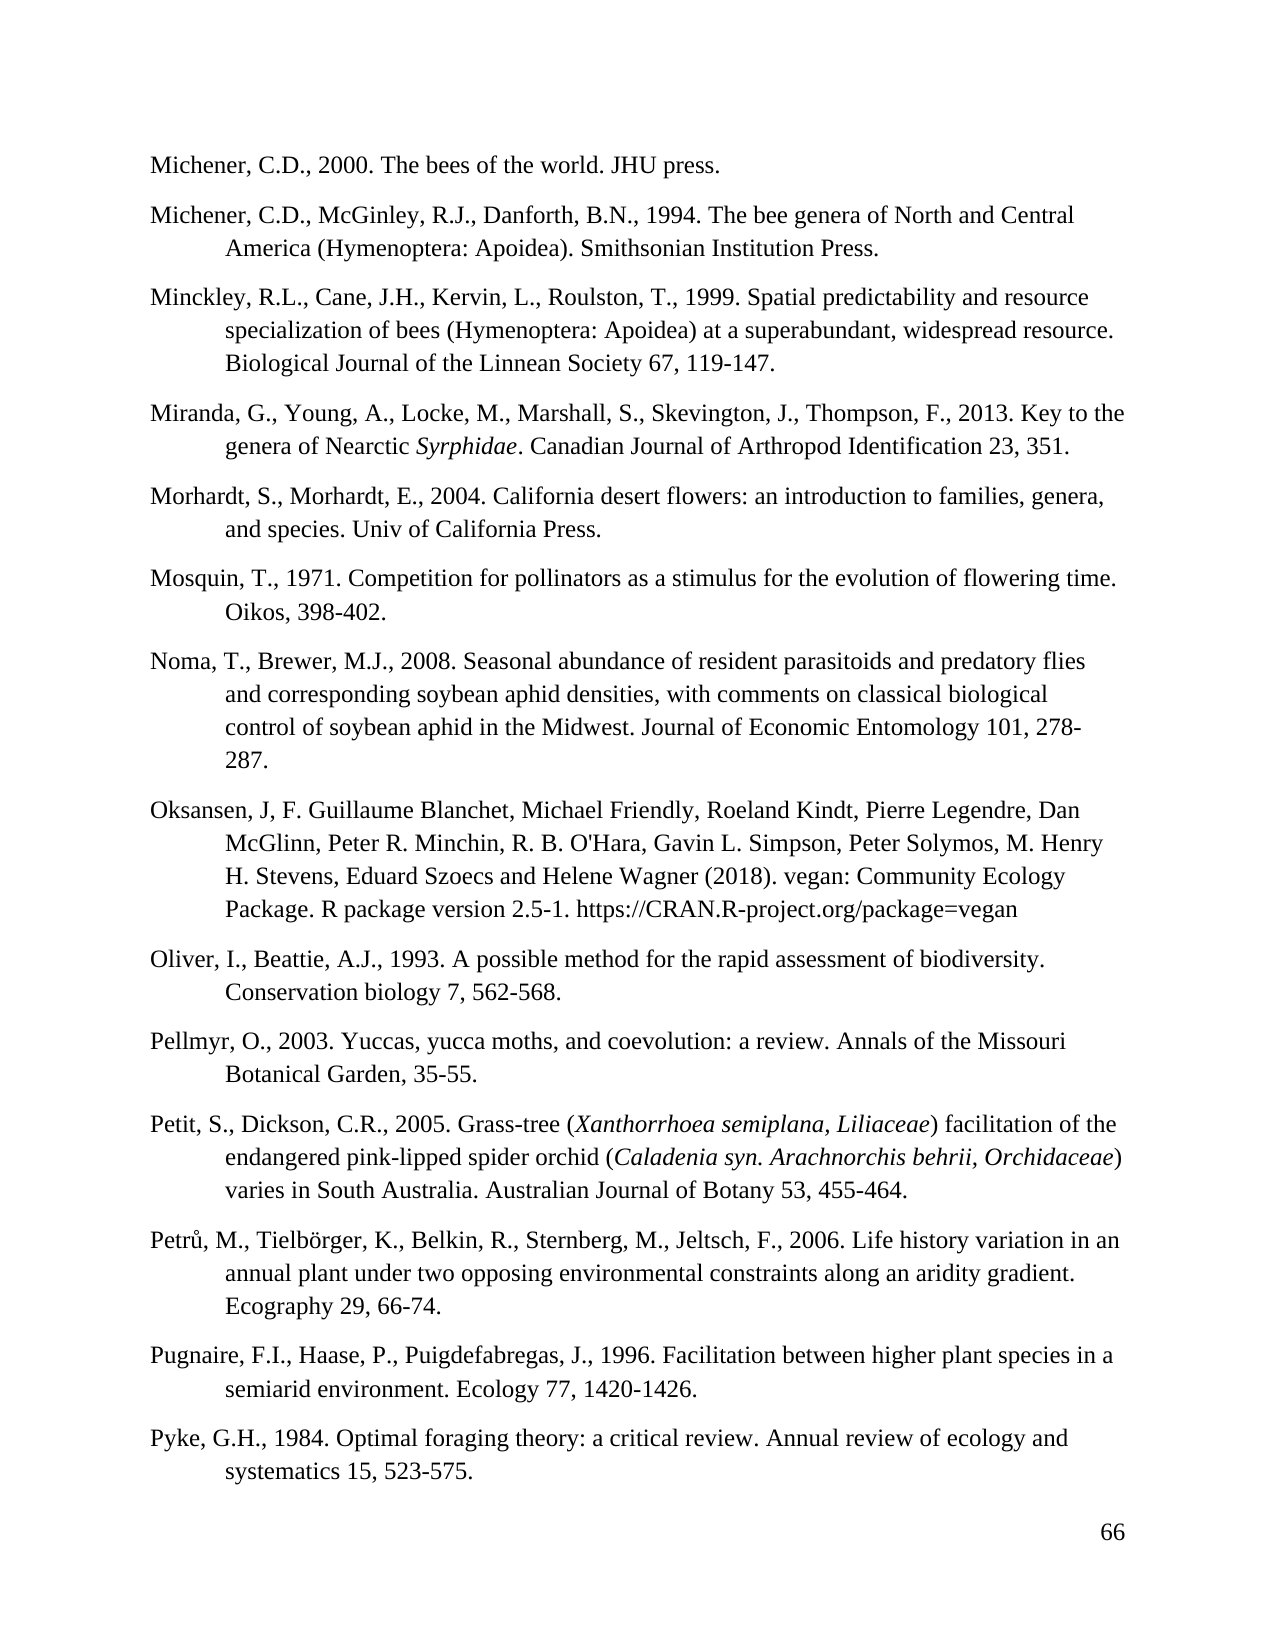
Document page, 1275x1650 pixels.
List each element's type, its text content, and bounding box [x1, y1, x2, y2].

text Michener, C.D., 2000. The bees of the world. JHU press. [150, 150, 1125, 179]
text Noma, T., Brewer, M.J., 2008. Seasonal abundance of resident parasitoids and predatory flies and corresponding soybean aphid densities, with comments on classical biological control of soybean aphid in the Midwest. Journal of Economic Entomology 101, 278-287. [150, 646, 1125, 774]
text Petit, S., Dickson, C.R., 2005. Grass-tree (Xanthorrhoea semiplana, Liliaceae) facilitation of the endangered pink-lipped spider orchid (Caladenia syn. Arachnorchis behrii, Orchidaceae) varies in South Australia. Australian Journal of Botany 53, 455-464. [150, 1109, 1125, 1204]
text Mosquin, T., 1971. Competition for pollinators as a stimulus for the evolution of flowering time. Oikos, 398-402. [150, 563, 1125, 625]
text Oliver, I., Beattie, A.J., 1993. A possible method for the rapid assessment of biodiversity. Conservation biology 7, 562-568. [150, 944, 1125, 1006]
text Oksansen, J, F. Guillaume Blanchet, Michael Friendly, Roeland Kindt, Pierre Legendre, Dan McGlinn, Peter R. Minchin, R. B. O'Hara, Gavin L. Simpson, Peter Solymos, M. Henry H. Stevens, Eduard Szoecs and Helene Wagner (2018). vegan: Community Ecology Package. R package version 2.5-1. https://CRAN.R-project.org/package=vegan [150, 795, 1125, 923]
text Morhardt, S., Morhardt, E., 2004. California desert flowers: an introduction to families, genera, and species. Univ of California Press. [150, 481, 1125, 543]
text Pugnaire, F.I., Haase, P., Puigdefabregas, J., 1996. Facilitation between higher plant species in a semiarid environment. Ecology 77, 1420-1426. [150, 1341, 1125, 1402]
text Miranda, G., Young, A., Locke, M., Marshall, S., Skevington, J., Thompson, F., 2013. Key to the genera of Nearctic Syrphidae. Canadian Journal of Arthropod Identification 23, 351. [150, 398, 1125, 460]
text Michener, C.D., McGinley, R.J., Danforth, B.N., 1994. The bee genera of North and Central America (Hymenoptera: Apoidea). Smithsonian Institution Press. [150, 200, 1125, 261]
text Minckley, R.L., Cane, J.H., Kervin, L., Roulston, T., 1999. Spatial predictability and resource specialization of bees (Hymenoptera: Apoidea) at a superabundant, widespread resource. Biological Journal of the Linnean Society 67, 119-147. [150, 282, 1125, 377]
text Pyke, G.H., 1984. Optimal foraging theory: a critical review. Annual review of ecology and systematics 15, 523-575. [150, 1423, 1125, 1485]
text Pellmyr, O., 2003. Yuccas, yucca moths, and coevolution: a review. Annals of the Missouri Botanical Garden, 35-55. [150, 1026, 1125, 1088]
text Petrů, M., Tielbörger, K., Belkin, R., Sternberg, M., Jeltsch, F., 2006. Life history variation in an annual plant under two opposing environmental constraints along an aridity gradient. Ecography 29, 66-74. [150, 1225, 1125, 1320]
